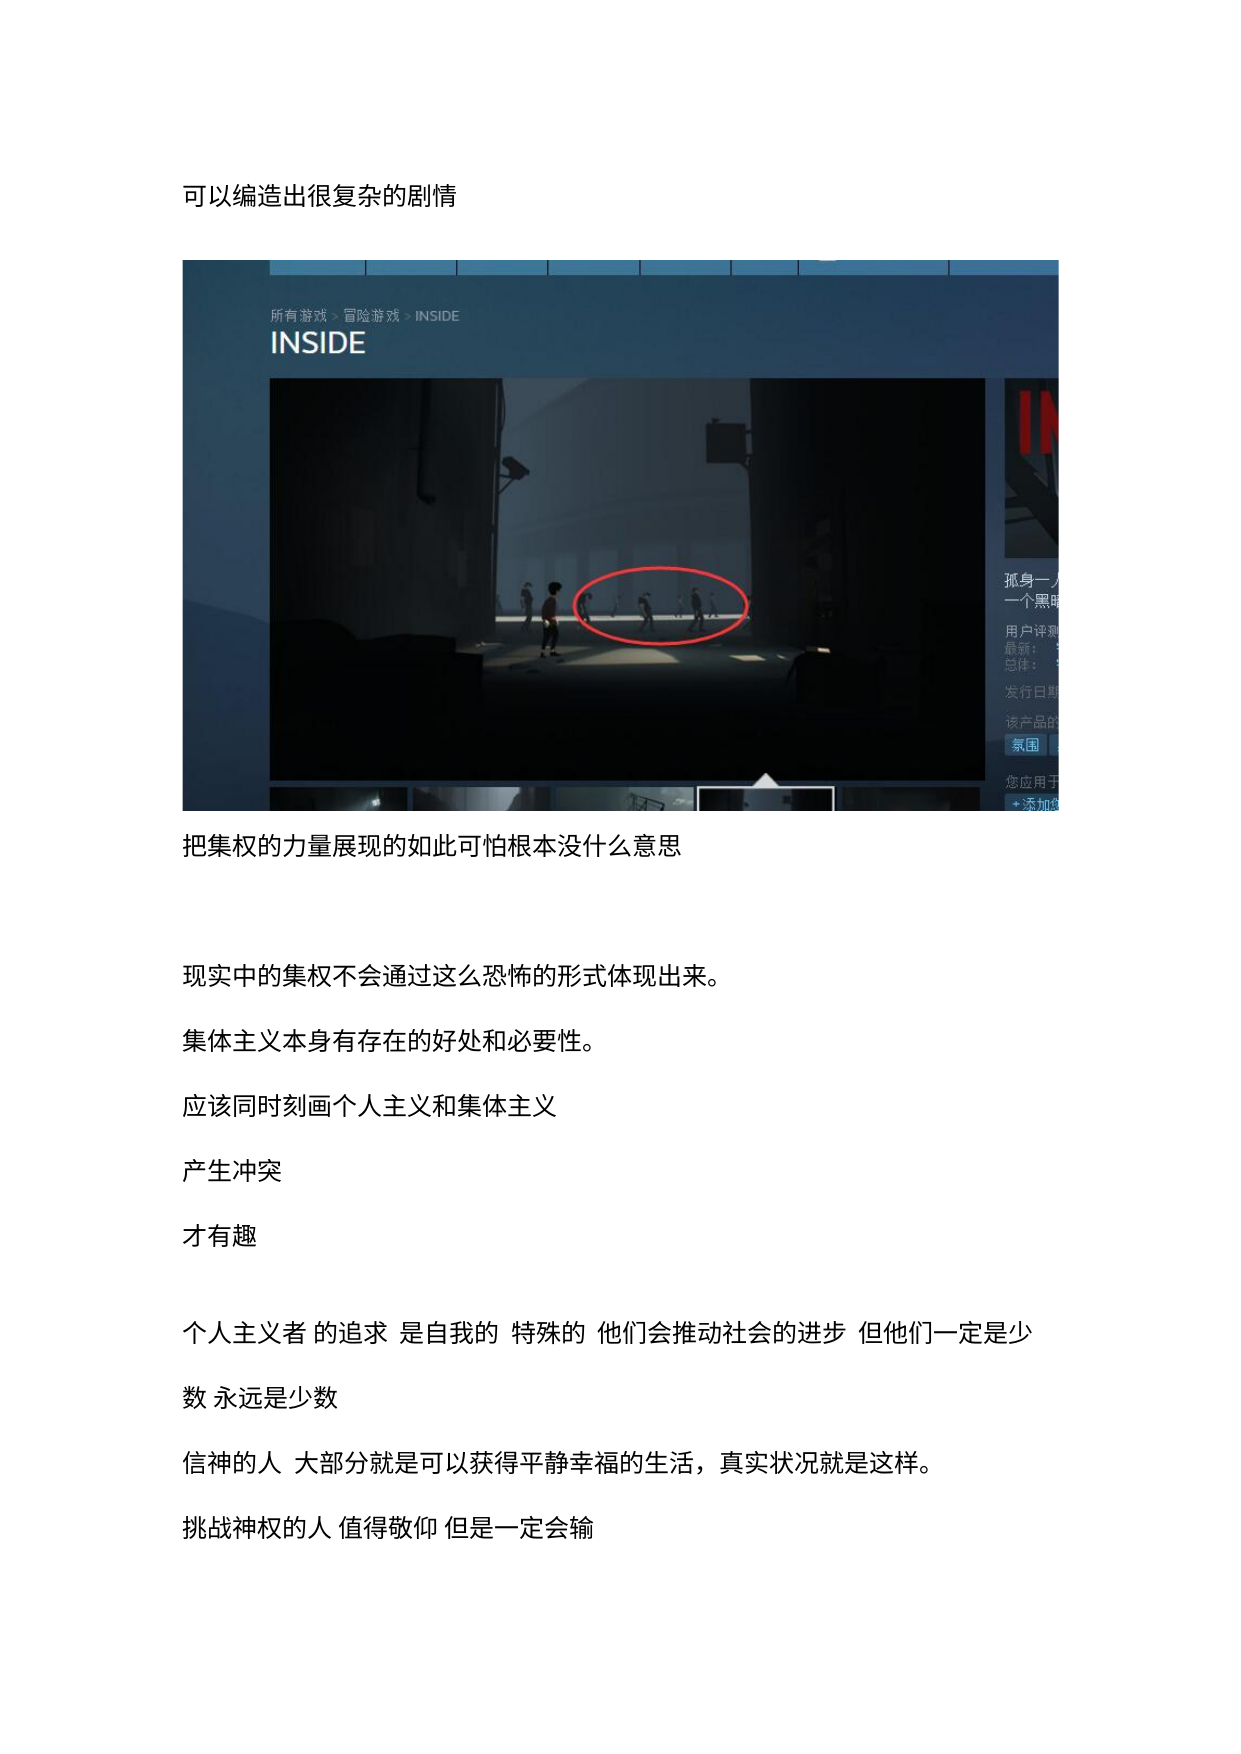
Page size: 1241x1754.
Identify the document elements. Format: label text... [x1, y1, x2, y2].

text 可以编造出很复杂的剧情 [183, 162, 1058, 227]
text 产生冲突 [183, 1137, 1058, 1202]
text 挑战神权的人 值得敬仰 但是一定会输 [183, 1494, 1058, 1559]
picture [182, 260, 1059, 811]
text 信神的人 大部分就是可以获得平静幸福的生活，真实状况就是这样。 [183, 1429, 1058, 1494]
text 才有趣 [183, 1202, 1058, 1267]
text 个人主义者 的追求 是自我的 特殊的 他们会推动社会的进步 但他们一定是少数 永远是少数 [183, 1299, 1058, 1429]
text 把集权的力量展现的如此可怕根本没什么意思 现实中的集权不会通过这么恐怖的形式体现出来。 集体主义本身有存在的好处和必要性。 [183, 811, 1058, 1072]
text 应该同时刻画个人主义和集体主义 [183, 1072, 1058, 1137]
